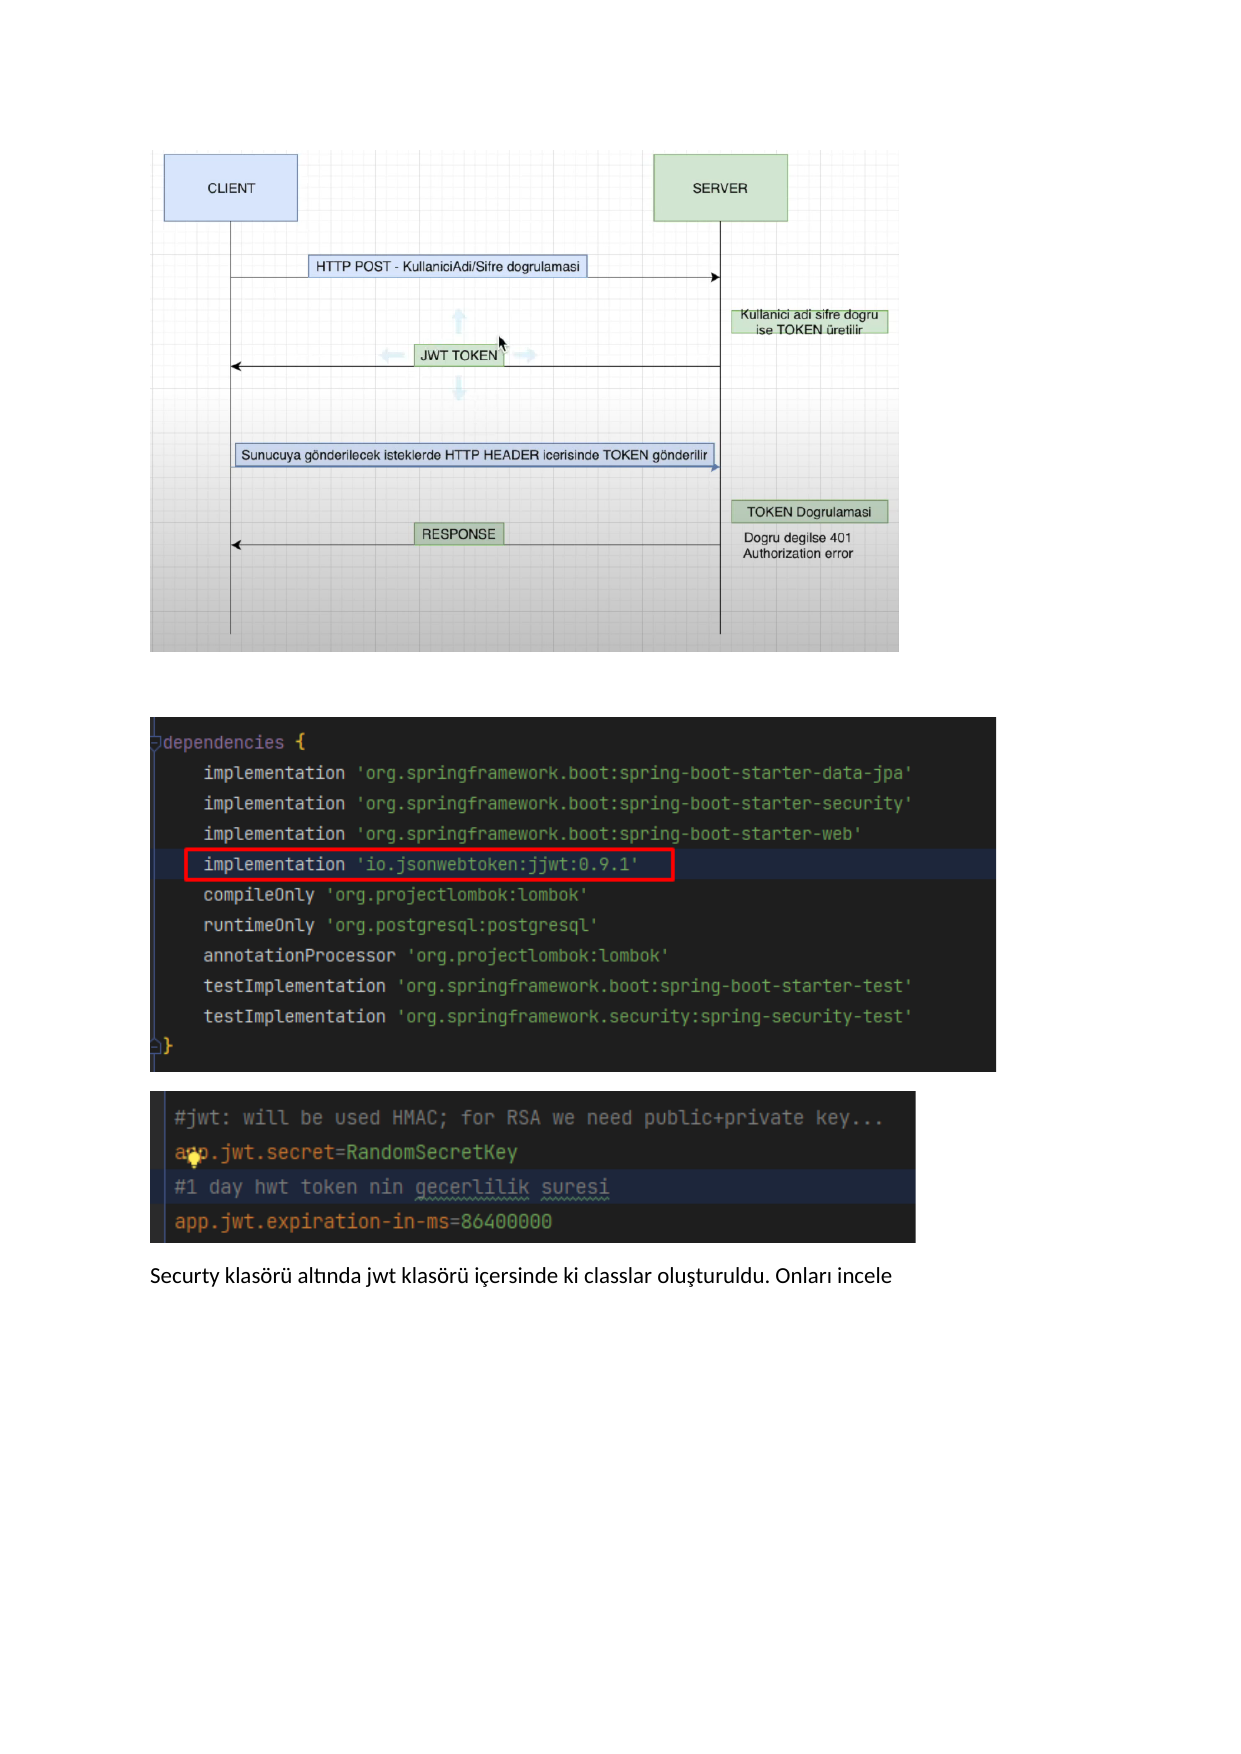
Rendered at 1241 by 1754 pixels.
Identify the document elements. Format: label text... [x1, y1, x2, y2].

picture [150, 1091, 916, 1243]
picture [150, 717, 997, 1072]
picture [150, 150, 899, 652]
text Securty klasörü altında jwt klasörü içersinde ki classlar oluşturuldu. Onları incele [150, 1261, 1090, 1289]
